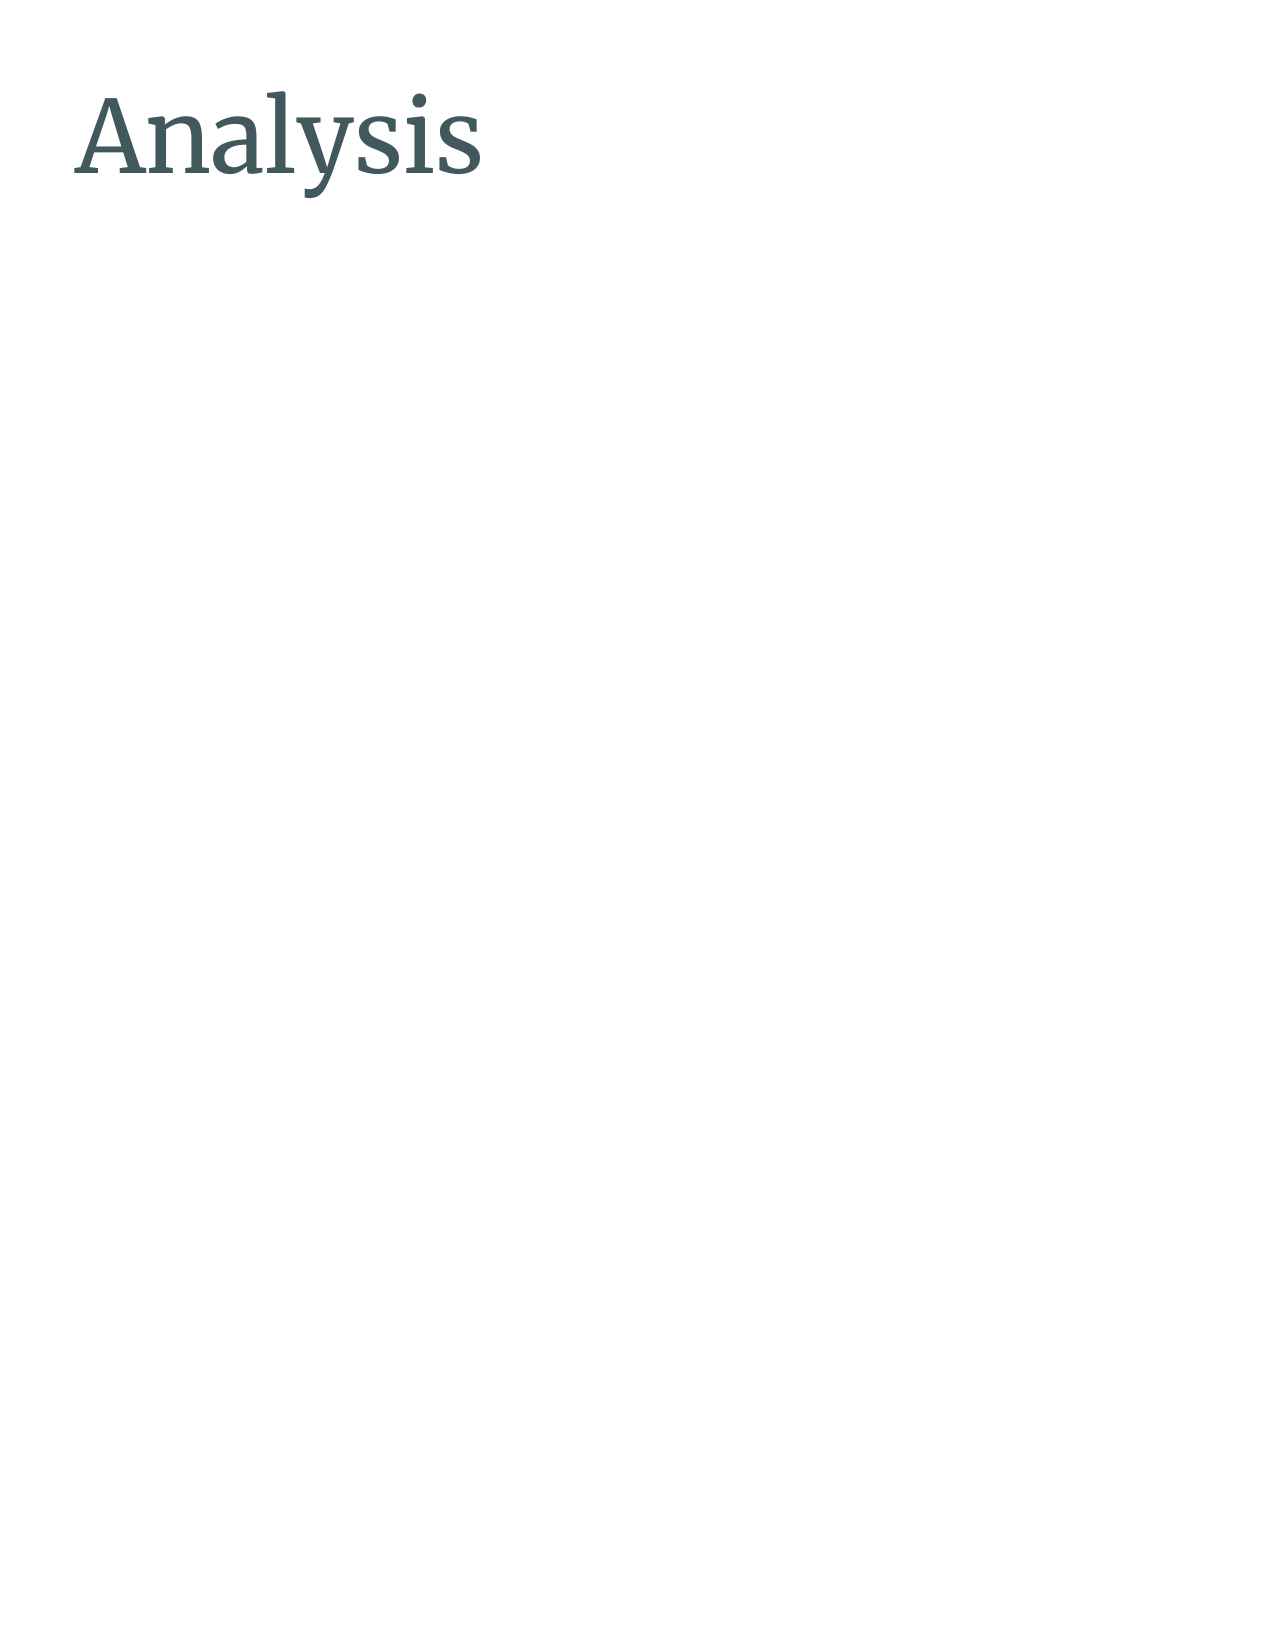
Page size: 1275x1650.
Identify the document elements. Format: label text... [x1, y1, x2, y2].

title Analysis [75, 75, 1125, 201]
